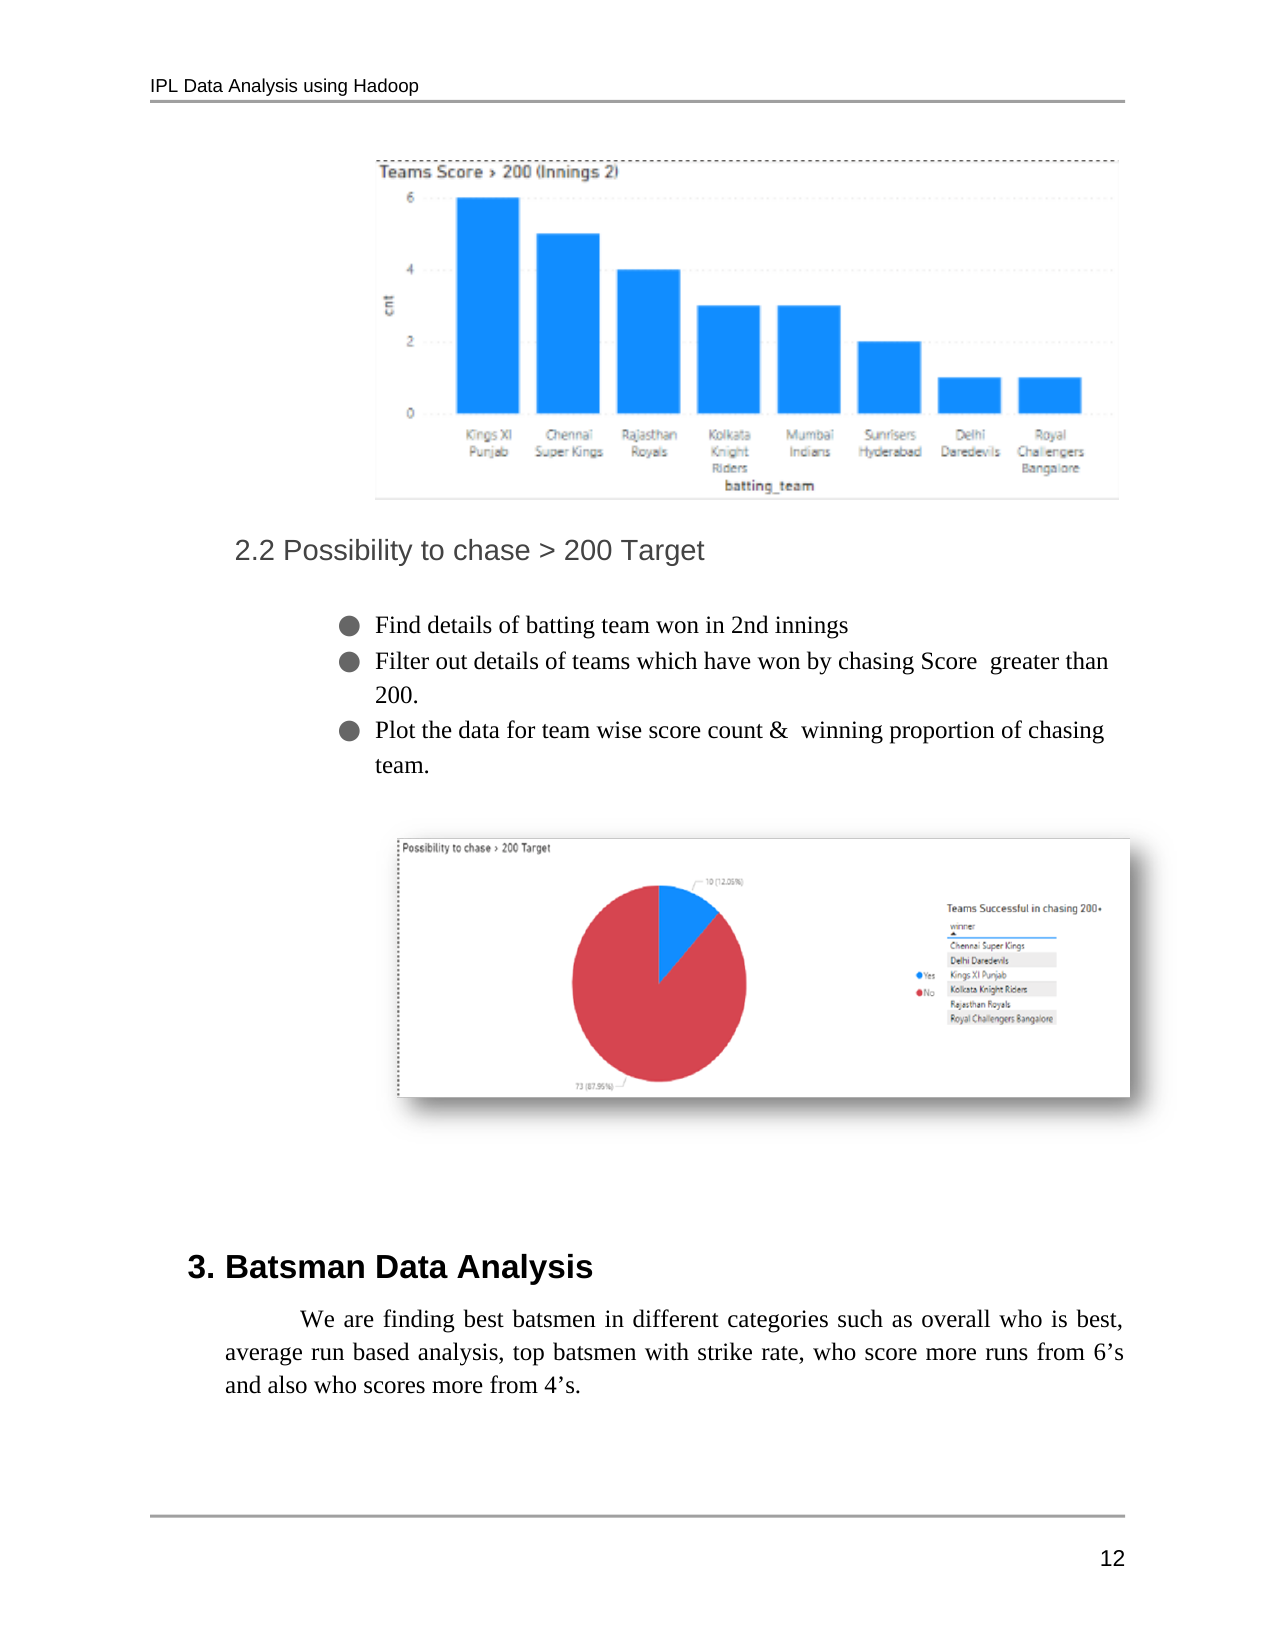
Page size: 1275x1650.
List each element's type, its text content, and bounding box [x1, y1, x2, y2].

picture [371, 813, 1182, 1148]
list Find details of batting team won in 2nd innings [337, 608, 1125, 640]
subtitle 2.2 Possibility to chase > 200 Target [234, 533, 1125, 567]
picture [375, 160, 1119, 500]
list Plot the data for team wise score count & winning proportion of chasing team. [337, 714, 1125, 778]
list Filter out details of teams which have won by chasing Score greater than 200. [337, 644, 1125, 709]
subtitle Batsman Data Analysis [187, 1247, 1125, 1286]
text We are finding best batsmen in different categories such as overall who is best, average run based analysis, top batsmen with strike rate, who score more runs from 6’s and also who scores more from 4’s. [225, 1304, 1125, 1399]
